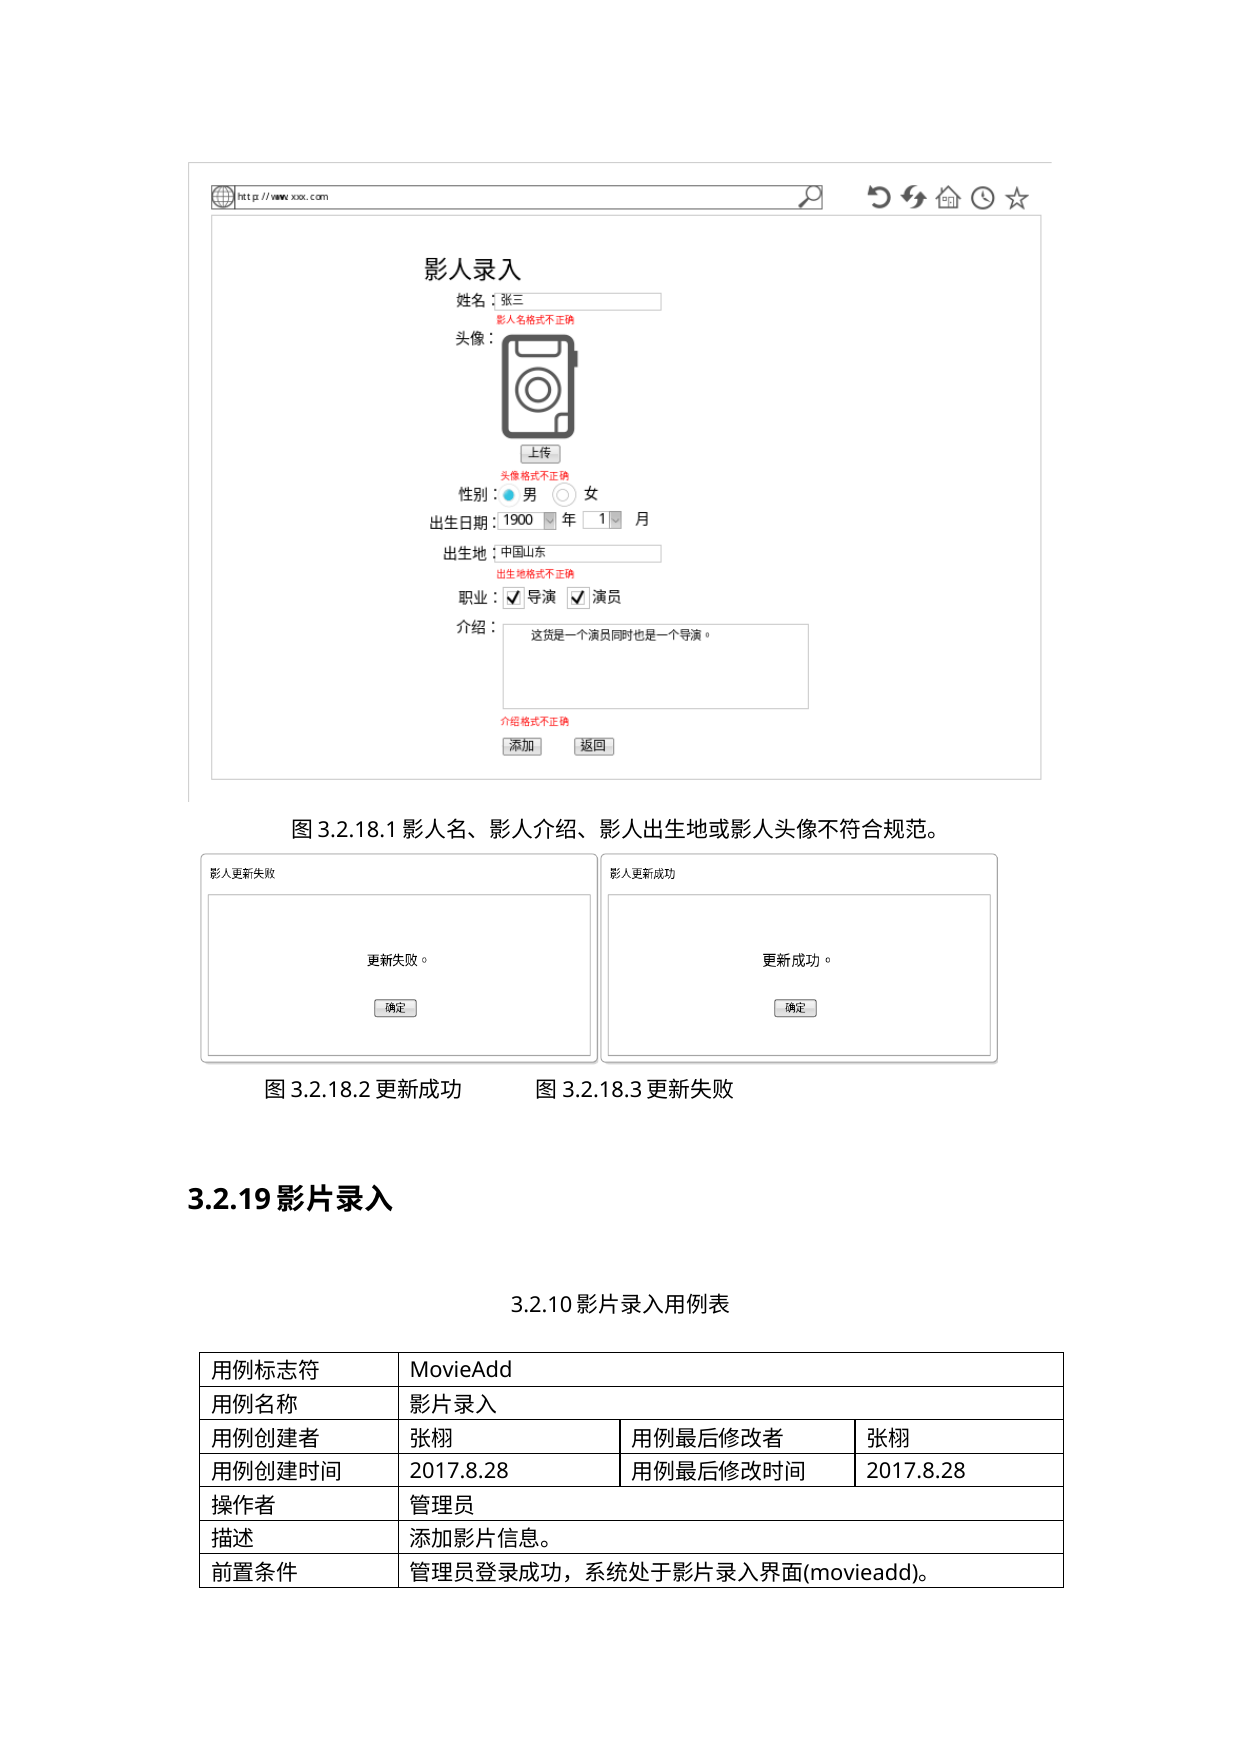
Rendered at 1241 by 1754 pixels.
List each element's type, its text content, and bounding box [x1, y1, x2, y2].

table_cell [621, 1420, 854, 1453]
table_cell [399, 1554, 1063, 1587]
text 图3.2.18.2更新成功 图3.2.18.3更新失败 [187, 1072, 1053, 1104]
text 图3.2.18.1影人名、影人介绍、影人出生地或影人头像不符合规范。 [187, 812, 1053, 844]
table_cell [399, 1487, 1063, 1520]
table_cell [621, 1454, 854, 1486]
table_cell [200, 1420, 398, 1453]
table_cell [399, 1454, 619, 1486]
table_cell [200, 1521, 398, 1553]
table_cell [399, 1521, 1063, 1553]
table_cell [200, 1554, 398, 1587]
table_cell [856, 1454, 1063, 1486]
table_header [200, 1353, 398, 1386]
subtitle 3.2.19影片录入 [187, 1164, 1053, 1229]
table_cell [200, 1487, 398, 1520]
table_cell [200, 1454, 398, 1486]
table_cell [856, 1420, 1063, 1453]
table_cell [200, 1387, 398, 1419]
text 3.2.10影片录入用例表 [187, 1287, 1053, 1319]
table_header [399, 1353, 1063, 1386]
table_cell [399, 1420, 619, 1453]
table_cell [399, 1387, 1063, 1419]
